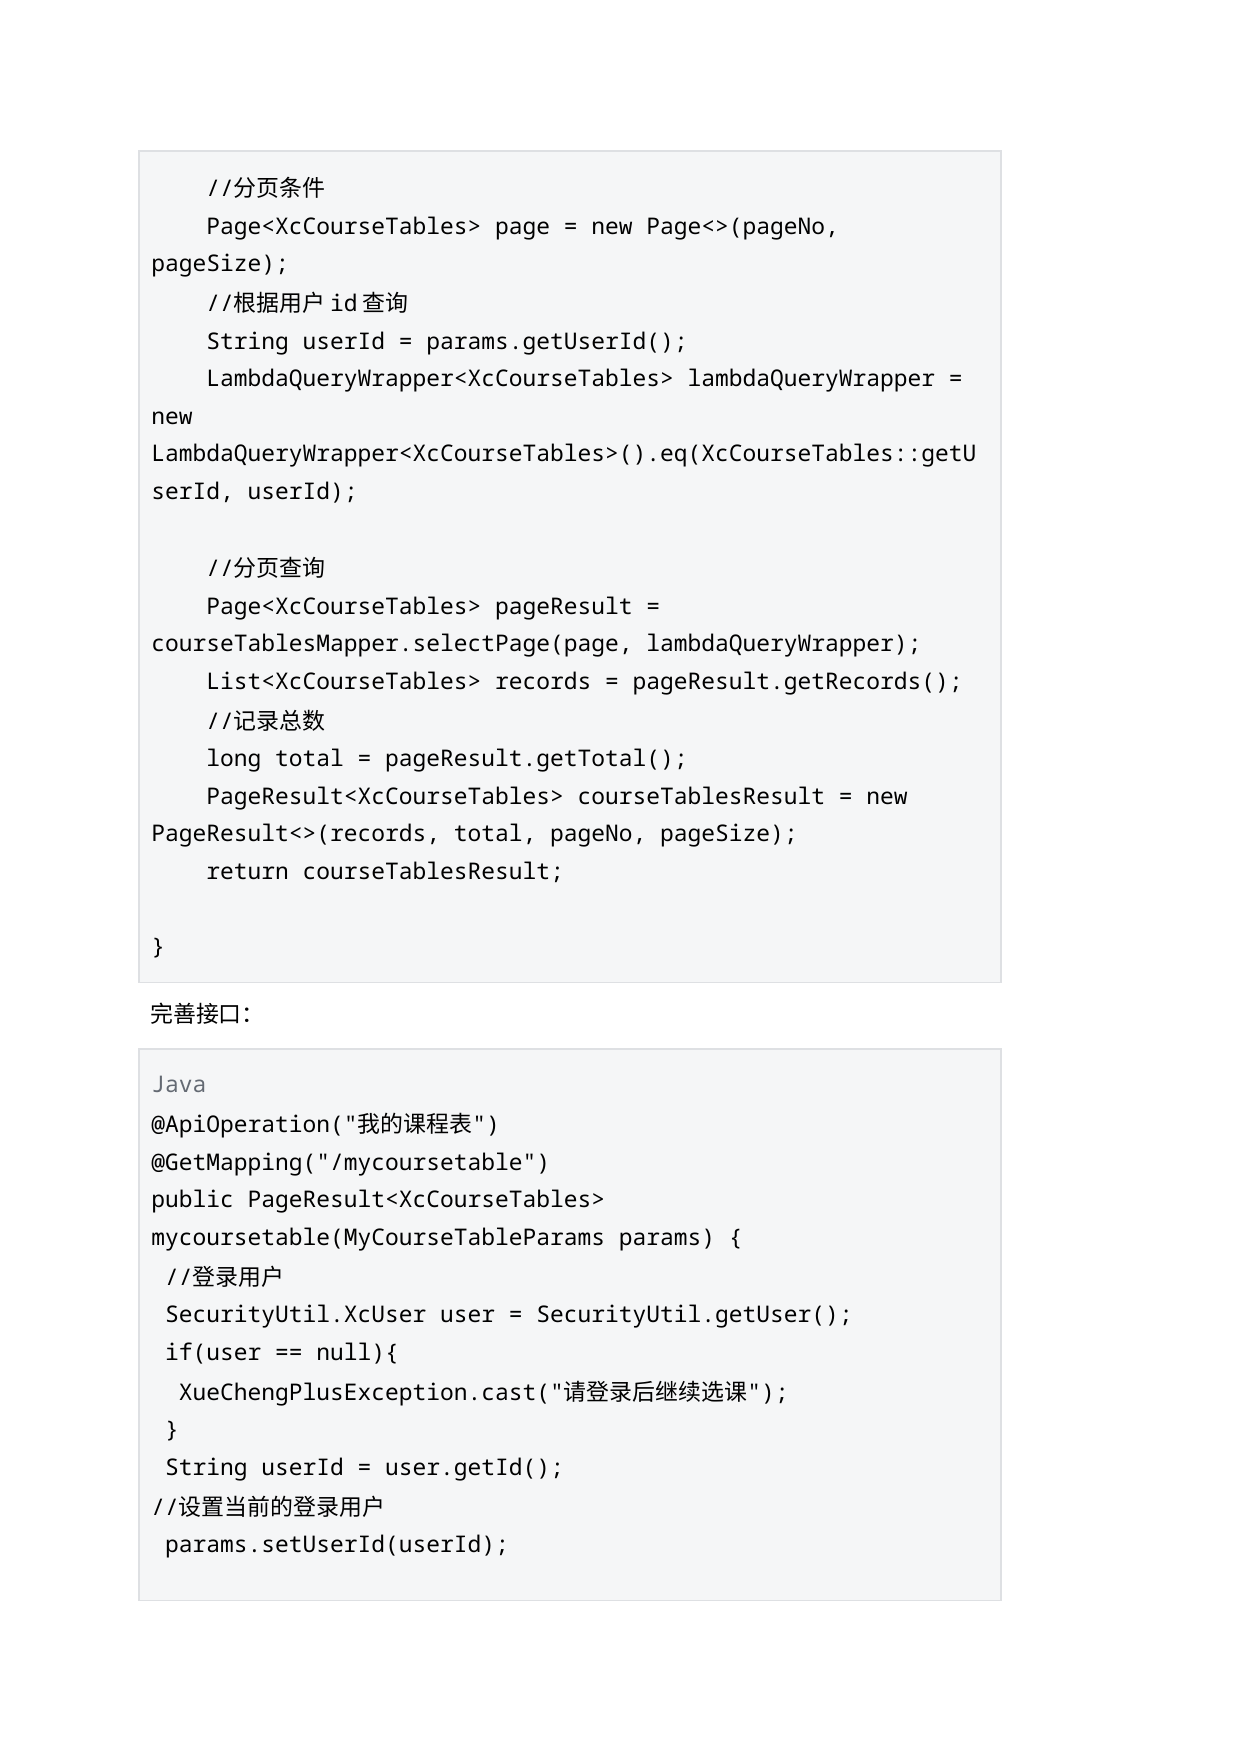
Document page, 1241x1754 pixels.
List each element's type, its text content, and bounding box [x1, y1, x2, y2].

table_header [140, 152, 1000, 982]
text 完善接口： [150, 996, 1090, 1029]
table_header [140, 1050, 1000, 1600]
